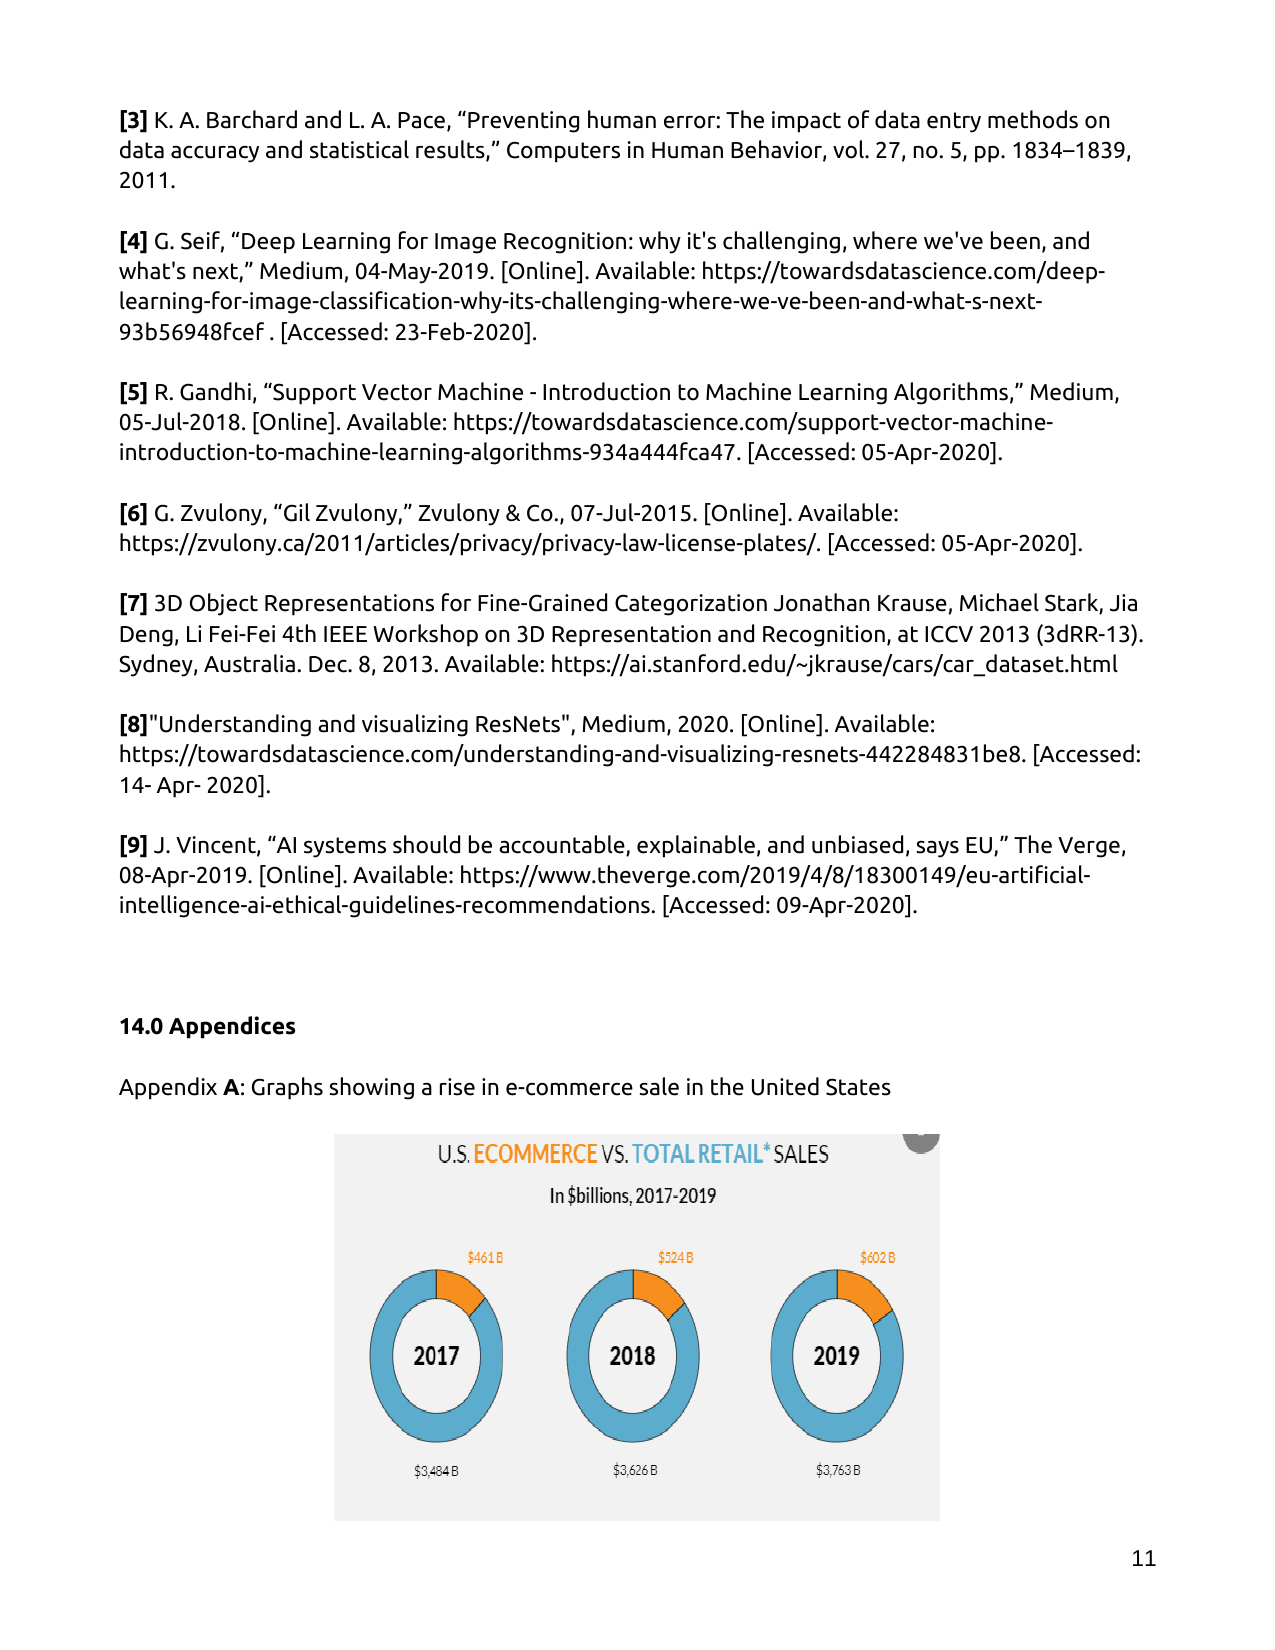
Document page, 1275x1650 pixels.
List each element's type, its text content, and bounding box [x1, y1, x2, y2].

text [5] R. Gandhi, “Support Vector Machine - Introduction to Machine Learning Algorithms,” Medium, 05-Jul-2018. [Online]. Available: https://towardsdatascience.com/support-vector-machine-introduction-to-machine-learning-algorithms-934a444fca47. [Accessed: 05-Apr-2020]. [118, 378, 1157, 465]
text [7] 3D Object Representations for Fine-Grained Categorization Jonathan Krause, Michael Stark, Jia Deng, Li Fei-Fei 4th IEEE Workshop on 3D Representation and Recognition, at ICCV 2013 (3dRR-13). Sydney, Australia. Dec. 8, 2013. Available: https://ai.stanford.edu/~jkrause/cars/car_dataset.html [118, 590, 1157, 677]
text [4] G. Seif, “Deep Learning for Image Recognition: why it's challenging, where we've been, and what's next,” Medium, 04-May-2019. [Online]. Available: https://towardsdatascience.com/deep-learning-for-image-classification-why-its-challenging-where-we-ve-been-and-what-s-next-93b56948fcef . [Accessed: 23-Feb-2020]. [118, 227, 1157, 344]
text [6] G. Zvulony, “Gil Zvulony,” Zvulony & Co., 07-Jul-2015. [Online]. Available: https://zvulony.ca/2011/articles/privacy/privacy-law-license-plates/. [Accessed: 05-Apr-2020]. [118, 499, 1157, 556]
text [8]"Understanding and visualizing ResNets", Medium, 2020. [Online]. Available: https://towardsdatascience.com/understanding-and-visualizing-resnets-442284831be8. [Accessed: 14- Apr- 2020]. [118, 711, 1157, 797]
text [9] J. Vincent, “AI systems should be accountable, explainable, and unbiased, says EU,” The Verge, 08-Apr-2019. [Online]. Available: https://www.theverge.com/2019/4/8/18300149/eu-artificial-intelligence-ai-ethical-guidelines-recommendations. [Accessed: 09-Apr-2020]. [118, 831, 1157, 918]
text 14.0 Appendices [118, 1013, 1157, 1039]
text [3] K. A. Barchard and L. A. Pace, “Preventing human error: The impact of data entry methods on data accuracy and statistical results,” Computers in Human Behavior, vol. 27, no. 5, pp. 1834–1839, 2011. [118, 106, 1157, 193]
text Appendix A: Graphs showing a rise in e-commerce sale in the United States [118, 1073, 1157, 1099]
picture [334, 1134, 940, 1521]
